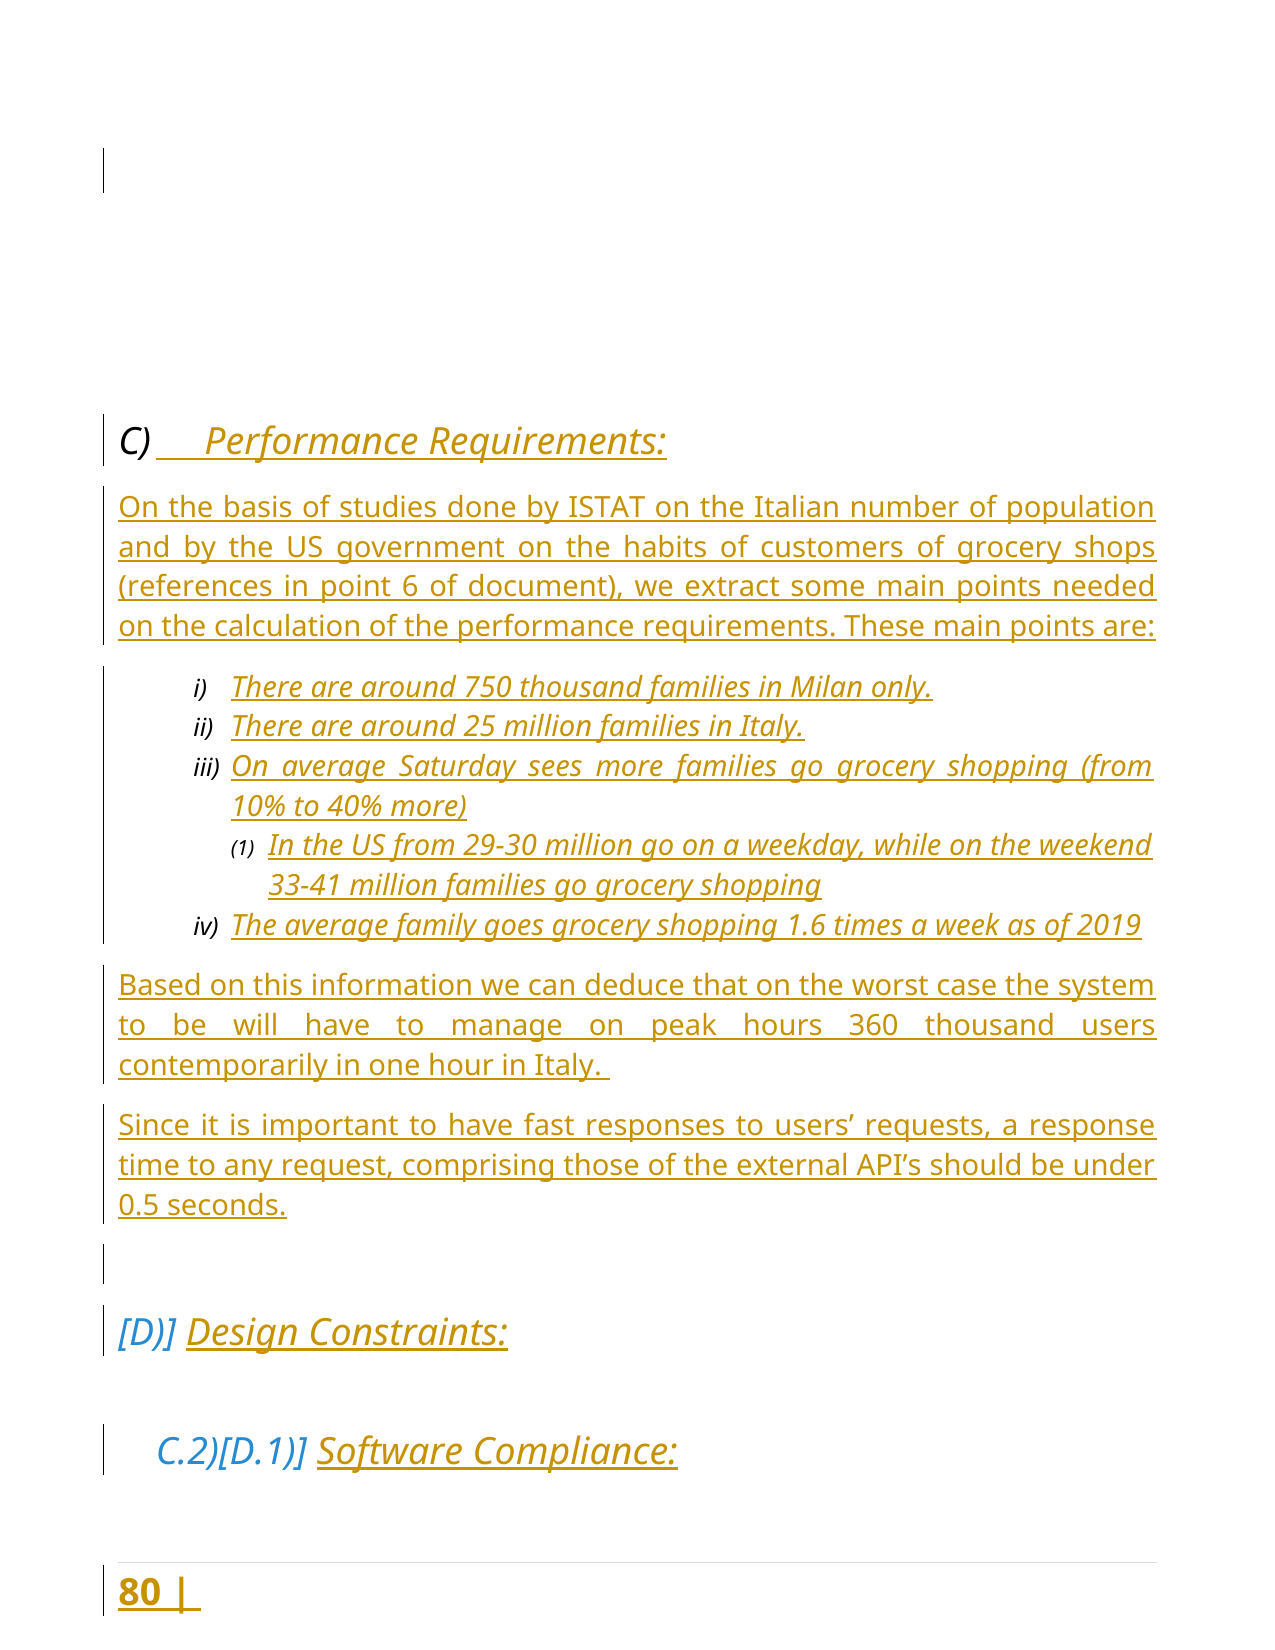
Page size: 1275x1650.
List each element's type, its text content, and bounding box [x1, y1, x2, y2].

text On the basis of studies done by ISTAT on the Italian number of population and by the US government on the habits of customers of grocery shops (references in point 6 of document), we extract some main points needed on the calculation of the performance requirements. These main points are: [118, 601, 1157, 645]
text Based on this information we can deduce that on the worst case the system to be will have to manage on peak hours 360 thousand users contemporarily in one hour in Italy. [118, 964, 1157, 1038]
list On average Saturday sees more families go grocery shopping (from 10% to 40% more) [193, 745, 1157, 825]
list Software Compliance: [156, 1424, 1157, 1475]
text On the basis of studies done by ISTAT on the Italian number of population and by the US government on the habits of customers of grocery shops (references in point 6 of document), we extract some main points needed on the calculation of the performance requirements. These main points are: [118, 562, 1157, 599]
text Since it is important to have fast responses to users’ requests, a response time to any request, comprising those of the external API’s should be under 0.5 seconds. [118, 1140, 1157, 1178]
text Since it is important to have fast responses to users’ requests, a response time to any request, comprising those of the external API’s should be under 0.5 seconds. [118, 1180, 1157, 1223]
list In the US from 29-30 million go on a weekday, while on the weekend 33-41 million families go grocery shopping [231, 825, 1157, 904]
list There are around 750 thousand families in Milan only. [193, 666, 1157, 706]
list Performance Requirements: [118, 414, 1157, 466]
list The average family goes grocery shopping 1.6 times a week as of 2019 [193, 904, 1157, 944]
text On the basis of studies done by ISTAT on the Italian number of population and by the US government on the habits of customers of grocery shops (references in point 6 of document), we extract some main points needed on the calculation of the performance requirements. These main points are: [118, 486, 1157, 560]
list There are around 25 million families in Italy. [193, 706, 1157, 745]
list Design Constraints: [118, 1305, 1157, 1407]
text Based on this information we can deduce that on the worst case the system to be will have to manage on peak hours 360 thousand users contemporarily in one hour in Italy. [118, 1040, 1157, 1084]
text Since it is important to have fast responses to users’ requests, a response time to any request, comprising those of the external API’s should be under 0.5 seconds. [118, 1104, 1157, 1138]
